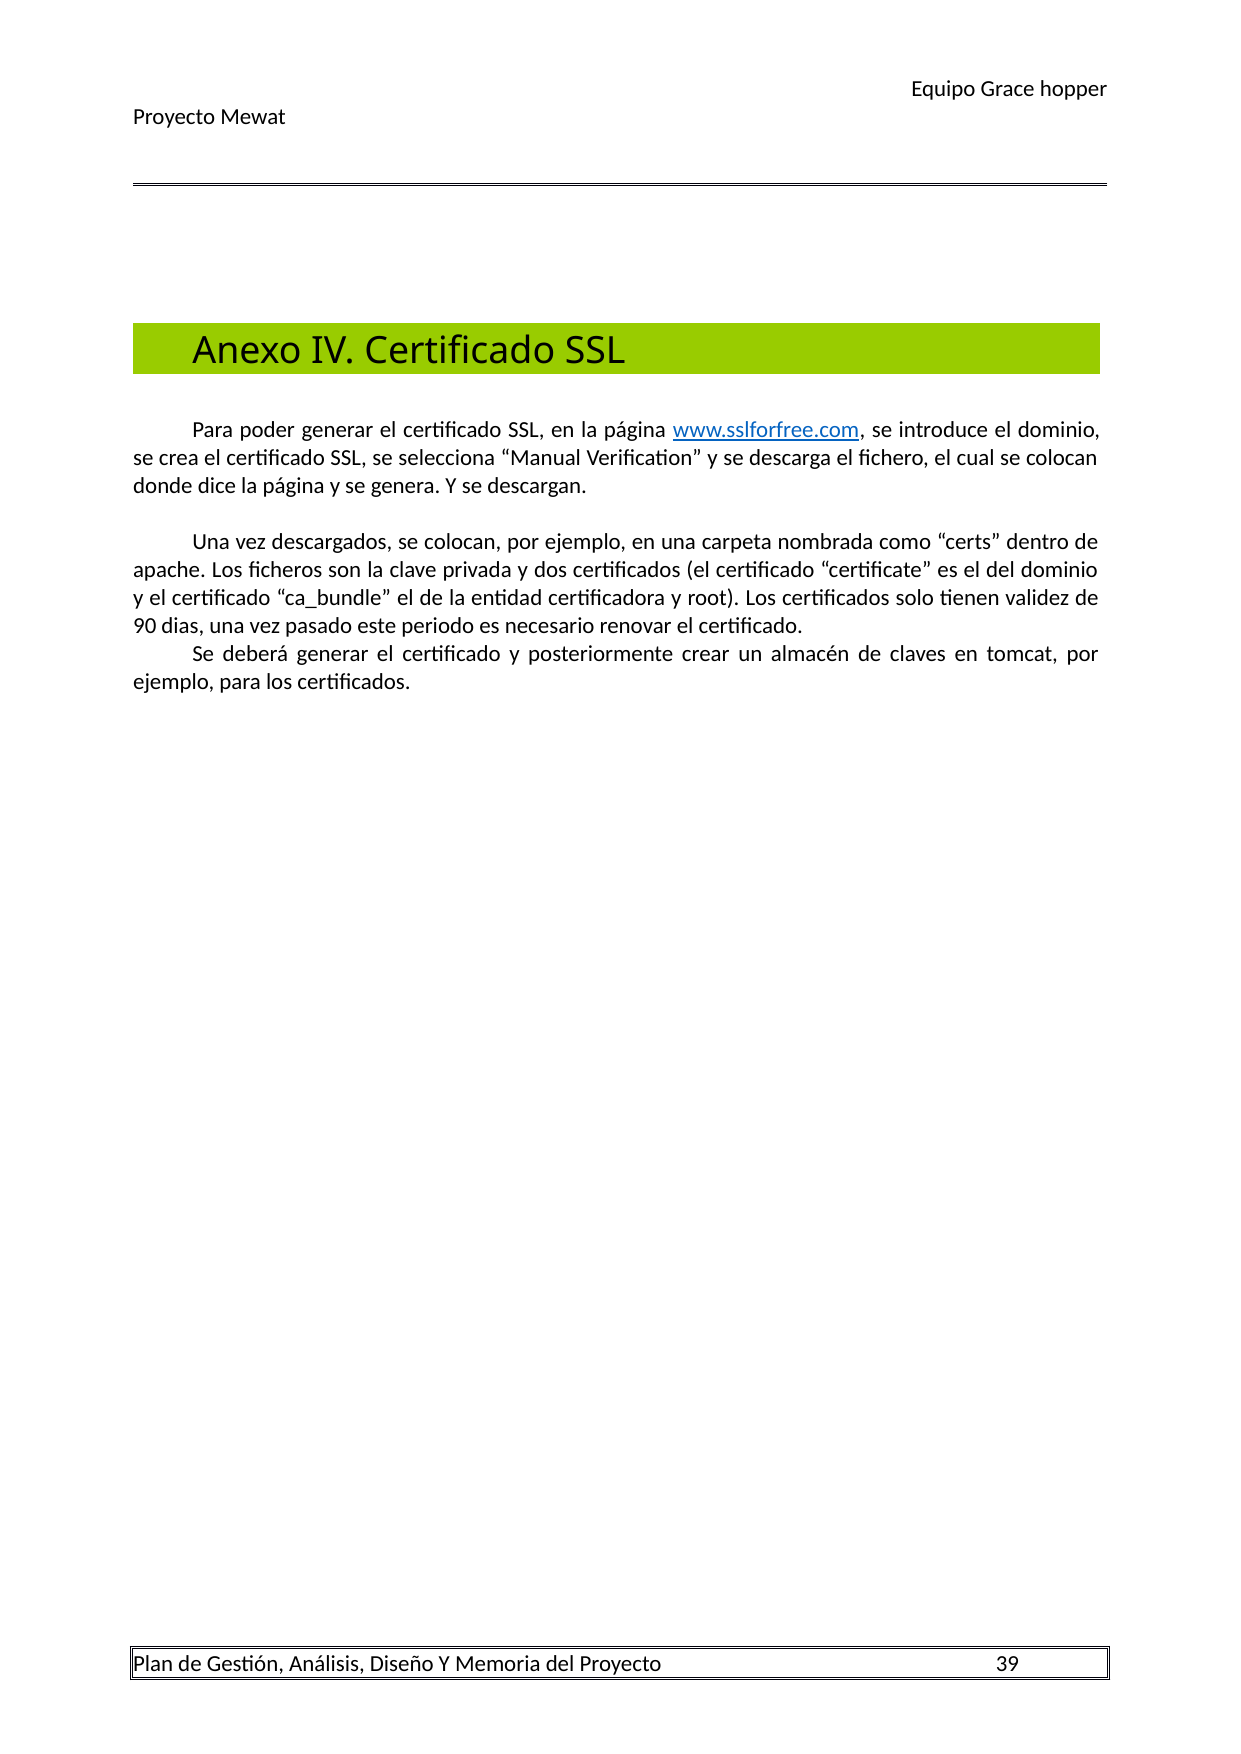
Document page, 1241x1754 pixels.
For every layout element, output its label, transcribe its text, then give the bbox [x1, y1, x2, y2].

text Una vez descargados, se colocan, por ejemplo, en una carpeta nombrada como “certs” dentro de apache. Los ficheros son la clave privada y dos certificados (el certificado “certificate” es el del dominio y el certificado “ca_bundle” el de la entidad certificadora y root). Los certificados solo tienen validez de 90 dias, una vez pasado este periodo es necesario renovar el certificado. [133, 527, 1100, 639]
subtitle Anexo IV. Certificado SSL [133, 323, 1100, 374]
text Se deberá generar el certificado y posteriormente crear un almacén de claves en tomcat, por ejemplo, para los certificados. [133, 639, 1100, 695]
text Para poder generar el certificado SSL, en la página www.sslforfree.com, se introduce el dominio, se crea el certificado SSL, se selecciona “Manual Verification” y se descarga el fichero, el cual se colocan donde dice la página y se genera. Y se descargan. [133, 415, 1100, 499]
